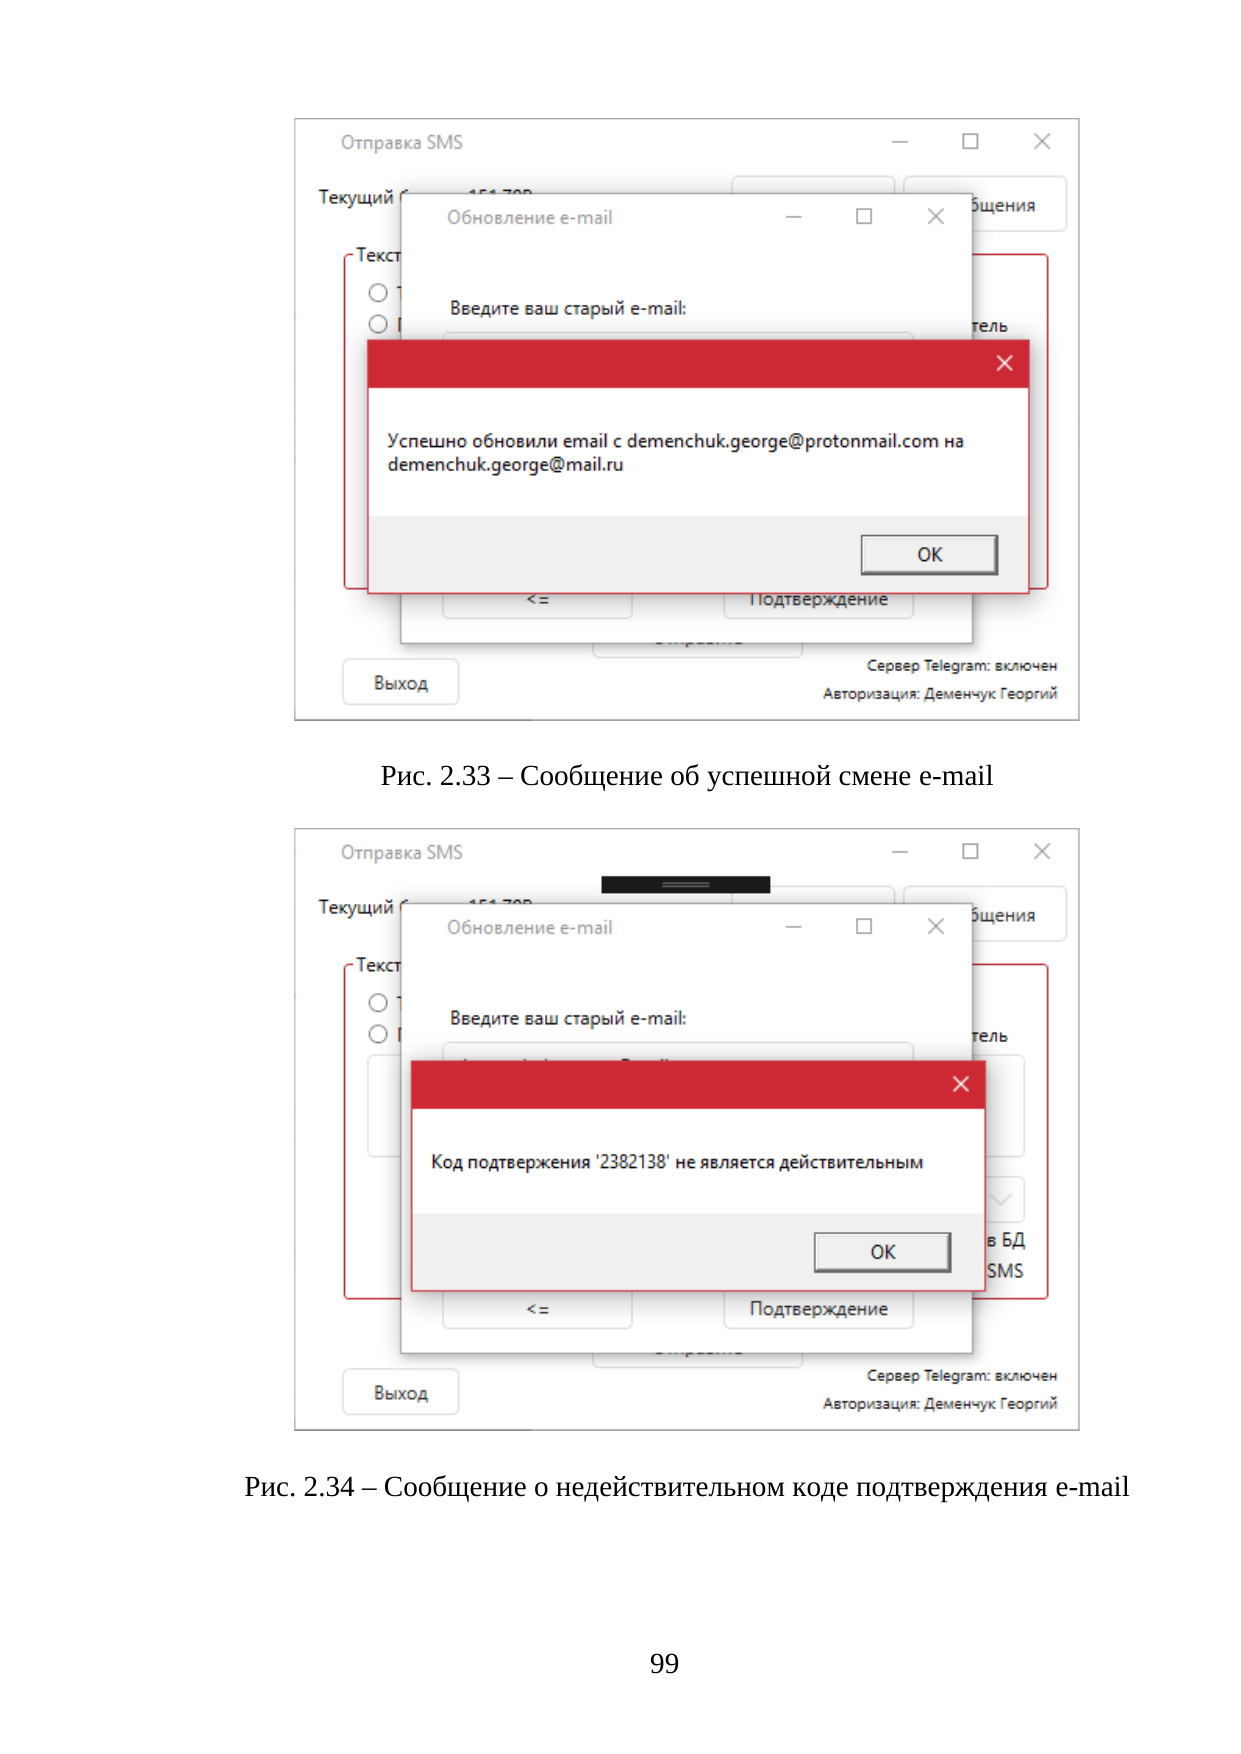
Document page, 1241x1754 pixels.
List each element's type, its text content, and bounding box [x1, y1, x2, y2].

picture [294, 828, 1080, 1431]
text Рис. 2.33 – Сообщение об успешной смене e-mail [222, 758, 1152, 791]
text Рис. 2.34 – Сообщение о недействительном коде подтверждения e-mail [222, 1469, 1152, 1502]
picture [294, 118, 1080, 721]
